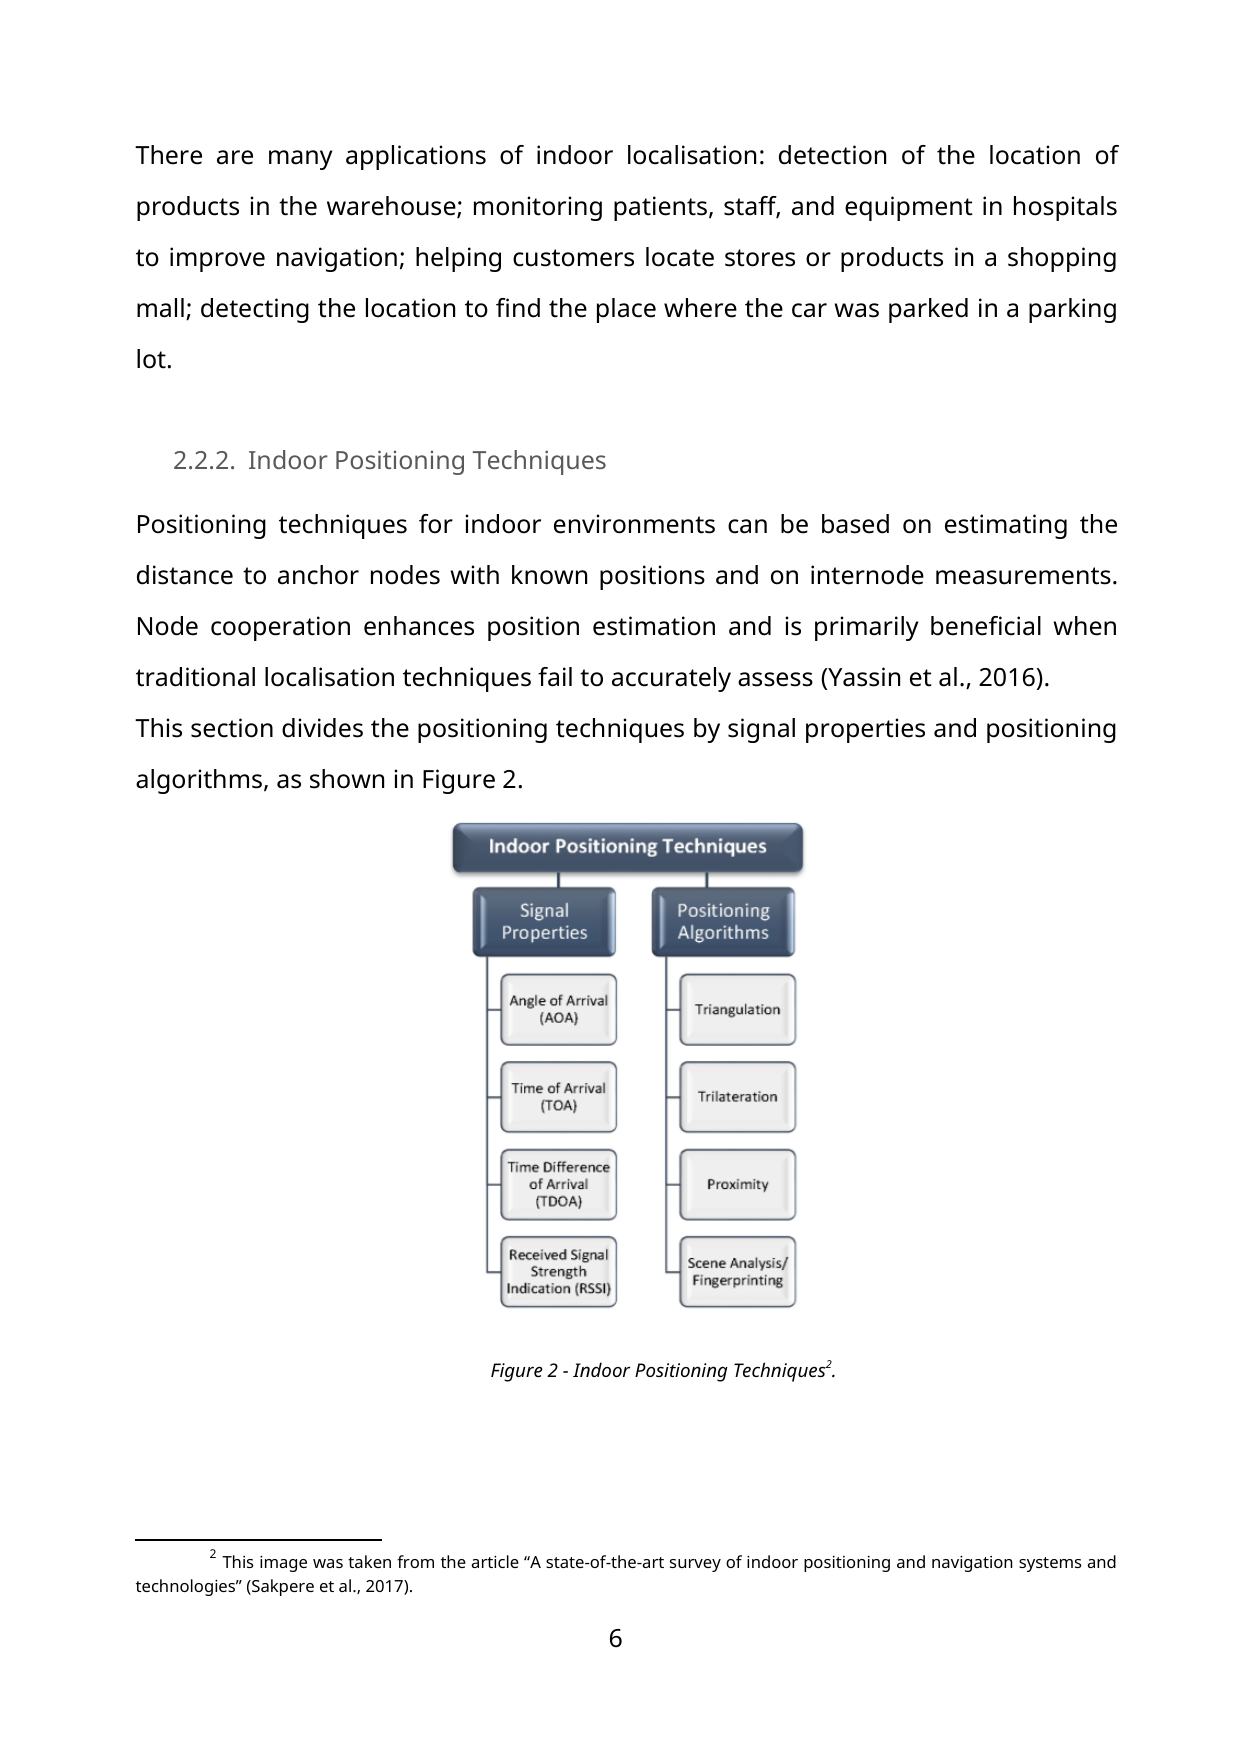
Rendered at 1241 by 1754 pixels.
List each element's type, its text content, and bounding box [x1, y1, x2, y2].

subtitle Indoor Positioning Techniques [173, 443, 1119, 477]
text This section divides the positioning techniques by signal properties and positioning algorithms, as shown in Figure 2. [135, 710, 1119, 796]
text Figure 2 - Indoor Positioning Techniques. [135, 1357, 1119, 1383]
text Positioning techniques for indoor environments can be based on estimating the distance to anchor nodes with known positions and on internode measurements. Node cooperation enhances position estimation and is primarily beneficial when traditional localisation techniques fail to accurately assess (Yassin et al., 2016). [135, 506, 1119, 693]
picture [442, 812, 813, 1328]
text There are many applications of indoor localisation: detection of the location of products in the warehouse; monitoring patients, staff, and equipment in hospitals to improve navigation; helping customers locate stores or products in a shopping mall; detecting the location to find the place where the car was parked in a parking lot. [135, 137, 1119, 376]
